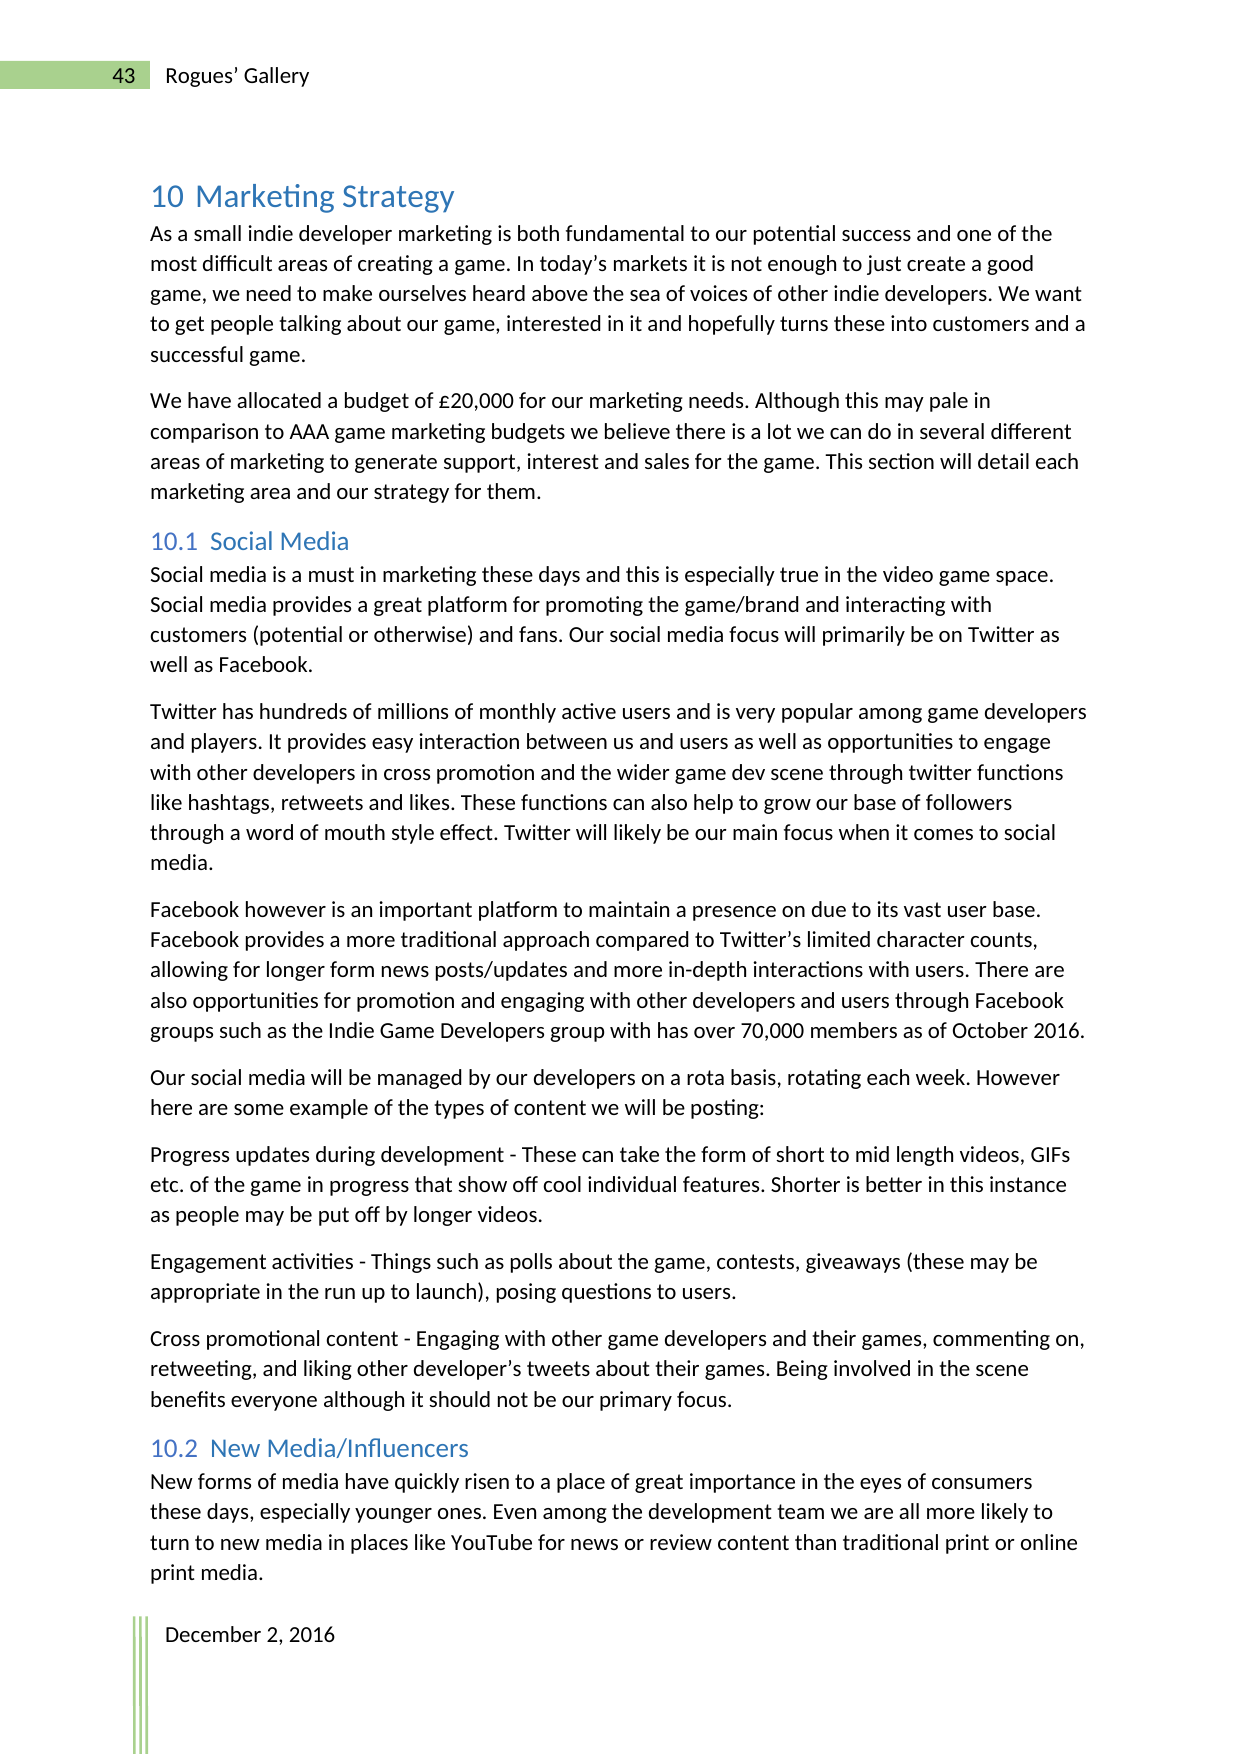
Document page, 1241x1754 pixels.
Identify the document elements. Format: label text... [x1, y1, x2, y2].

text Cross promotional content - Engaging with other game developers and their games, commenting on, retweeting, and liking other developer’s tweets about their games. Being involved in the scene benefits everyone although it should not be our primary focus. [150, 1324, 1090, 1413]
text New forms of media have quickly risen to a place of great importance in the eyes of consumers these days, especially younger ones. Even among the development team we are all more likely to turn to new media in places like YouTube for news or review content than traditional print or online print media. [150, 1467, 1090, 1586]
text Progress updates during development - These can take the form of short to mid length videos, GIFs etc. of the game in progress that show off cool individual features. Shorter is better in this instance as people may be put off by longer videos. [150, 1140, 1090, 1228]
text Our social media will be managed by our developers on a rota basis, rotating each week. However here are some example of the types of content we will be posting: [150, 1063, 1090, 1121]
subtitle Social Media [150, 524, 1090, 557]
text As a small indie developer marketing is both fundamental to our potential success and one of the most difficult areas of creating a game. In today’s markets it is not enough to just create a good game, we need to make ourselves heard above the sea of voices of other indie developers. We want to get people talking about our game, interested in it and hopefully turns these into customers and a successful game. [150, 219, 1090, 368]
text Engagement activities - Things such as polls about the game, contests, giveaways (these may be appropriate in the run up to launch), posing questions to users. [150, 1247, 1090, 1306]
text We have allocated a budget of £20,000 for our marketing needs. Although this may pale in comparison to AAA game marketing budgets we believe there is a lot we can do in several different areas of marketing to generate support, interest and sales for the game. This section will detail each marketing area and our strategy for them. [150, 387, 1090, 505]
text Social media is a must in marketing these days and this is especially true in the video game space. Social media provides a great platform for promoting the game/brand and interacting with customers (potential or otherwise) and fans. Our social media focus will primarily be on Twitter as well as Facebook. [150, 560, 1090, 678]
subtitle New Media/Influencers [150, 1432, 1090, 1465]
subtitle Marketing Strategy [150, 175, 1090, 216]
text Facebook however is an important platform to maintain a presence on due to its vast user base. Facebook provides a more traditional approach compared to Twitter’s limited character counts, allowing for longer form news posts/updates and more in-depth interactions with users. There are also opportunities for promotion and engaging with other developers and users through Facebook groups such as the Indie Game Developers group with has over 70,000 members as of October 2016. [150, 895, 1090, 1044]
text Twitter has hundreds of millions of monthly active users and is very popular among game developers and players. It provides easy interaction between us and users as well as opportunities to engage with other developers in cross promotion and the wider game dev scene through twitter functions like hashtags, retweets and likes. These functions can also help to grow our base of followers through a word of mouth style effect. Twitter will likely be our main focus when it comes to social media. [150, 697, 1090, 876]
